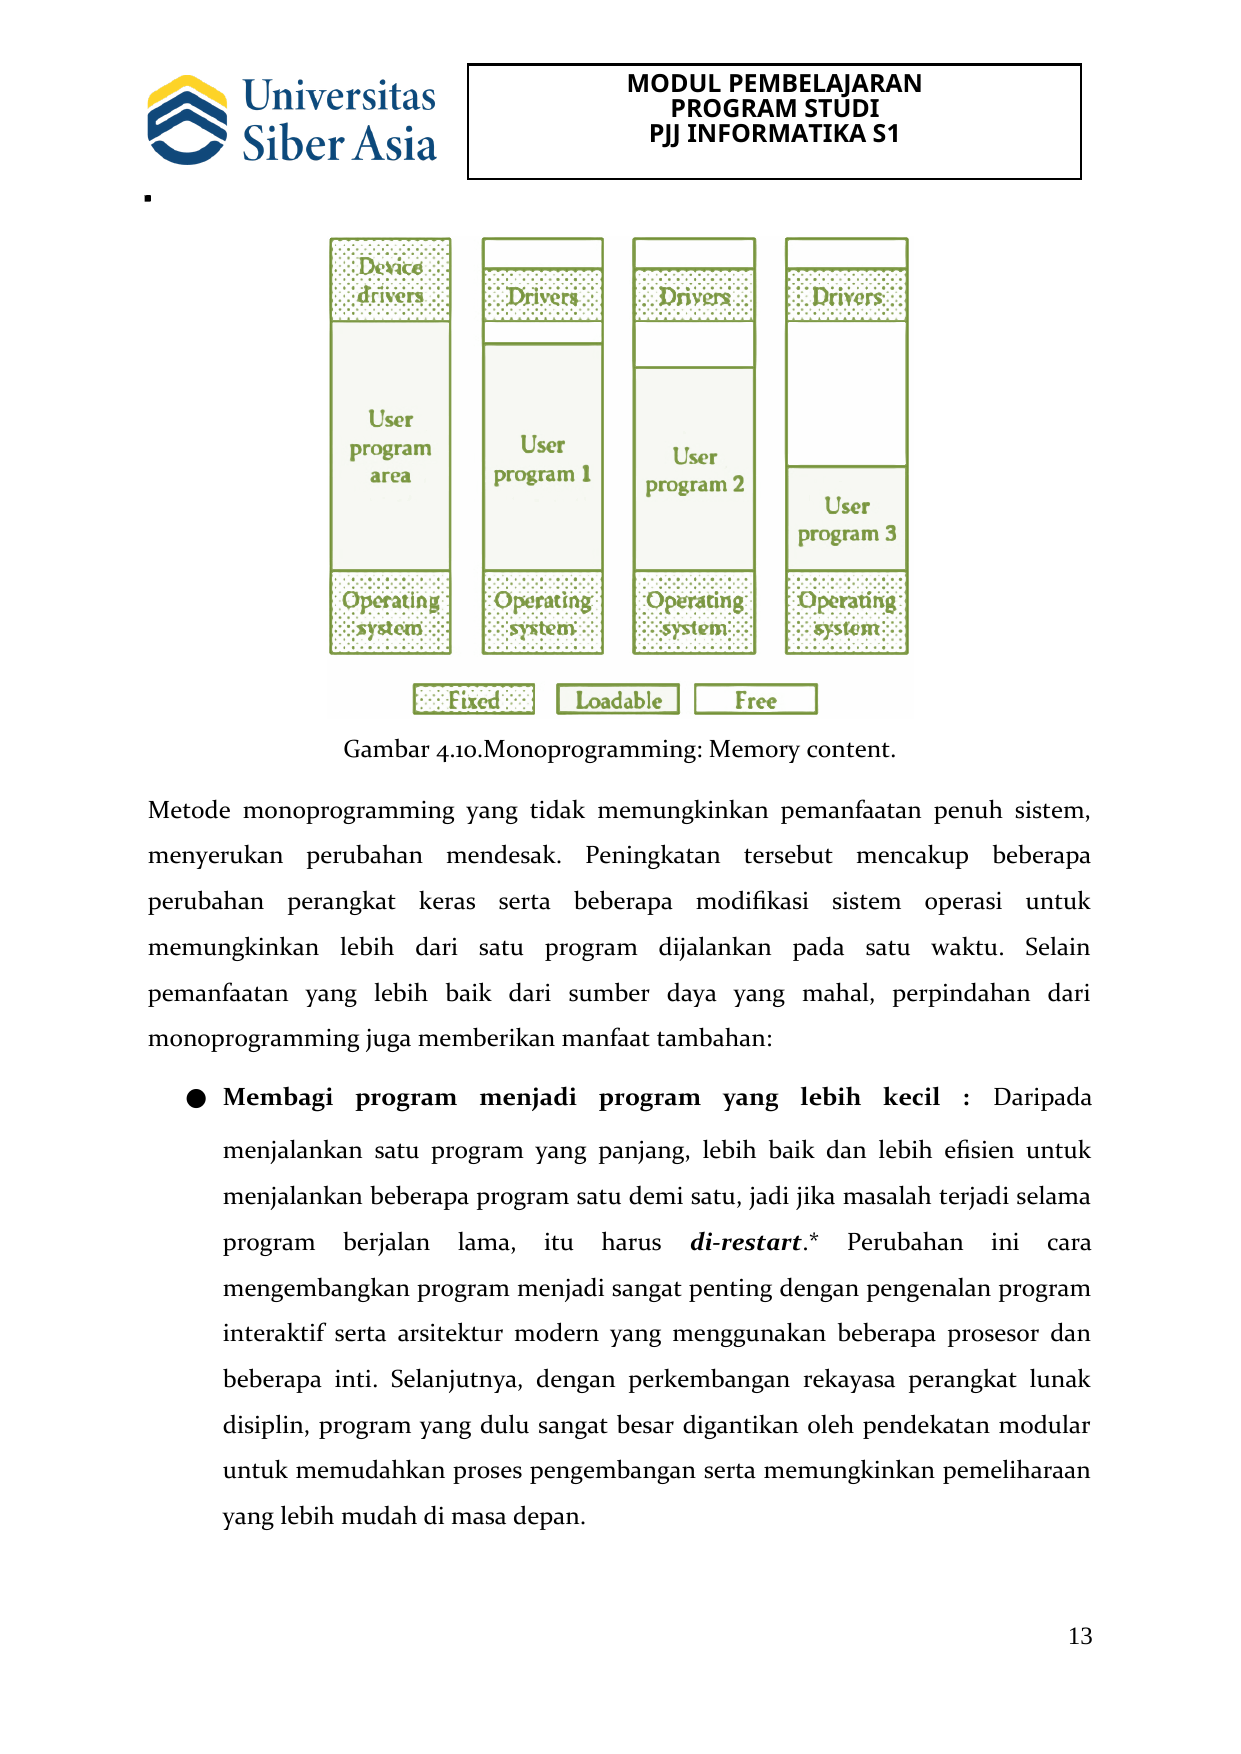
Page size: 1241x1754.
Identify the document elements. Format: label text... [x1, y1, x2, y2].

text Metode monoprogramming yang tidak memungkinkan pemanfaatan penuh sistem, menyerukan perubahan mendesak. Peningkatan tersebut mencakup beberapa perubahan perangkat keras serta beberapa modifikasi sistem operasi untuk memungkinkan lebih dari satu program dijalankan pada satu waktu. Selain pemanfaatan yang lebih baik dari sumber daya yang mahal, perpindahan dari monoprogramming juga memberikan manfaat tambahan: [148, 794, 1092, 1053]
text Gambar 4.10.Monoprogramming: Memory content. [148, 733, 1092, 763]
list Membagi program menjadi program yang lebih kecil : Daripada menjalankan satu program yang panjang, lebih baik dan lebih efisien untuk menjalankan beberapa program satu demi satu, jadi jika masalah terjadi selama program berjalan lama, itu harus di-restart.* Perubahan ini cara mengembangkan program menjadi sangat penting dengan pengenalan program interaktif serta arsitektur modern yang menggunakan beberapa prosesor dan beberapa inti. Selanjutnya, dengan perkembangan rekayasa perangkat lunak disiplin, program yang dulu sangat besar digantikan oleh pendekatan modular untuk memudahkan proses pengembangan serta memungkinkan pemeliharaan yang lebih mudah di masa depan. [185, 1068, 1092, 1531]
picture [147, 75, 437, 165]
picture [326, 236, 914, 719]
